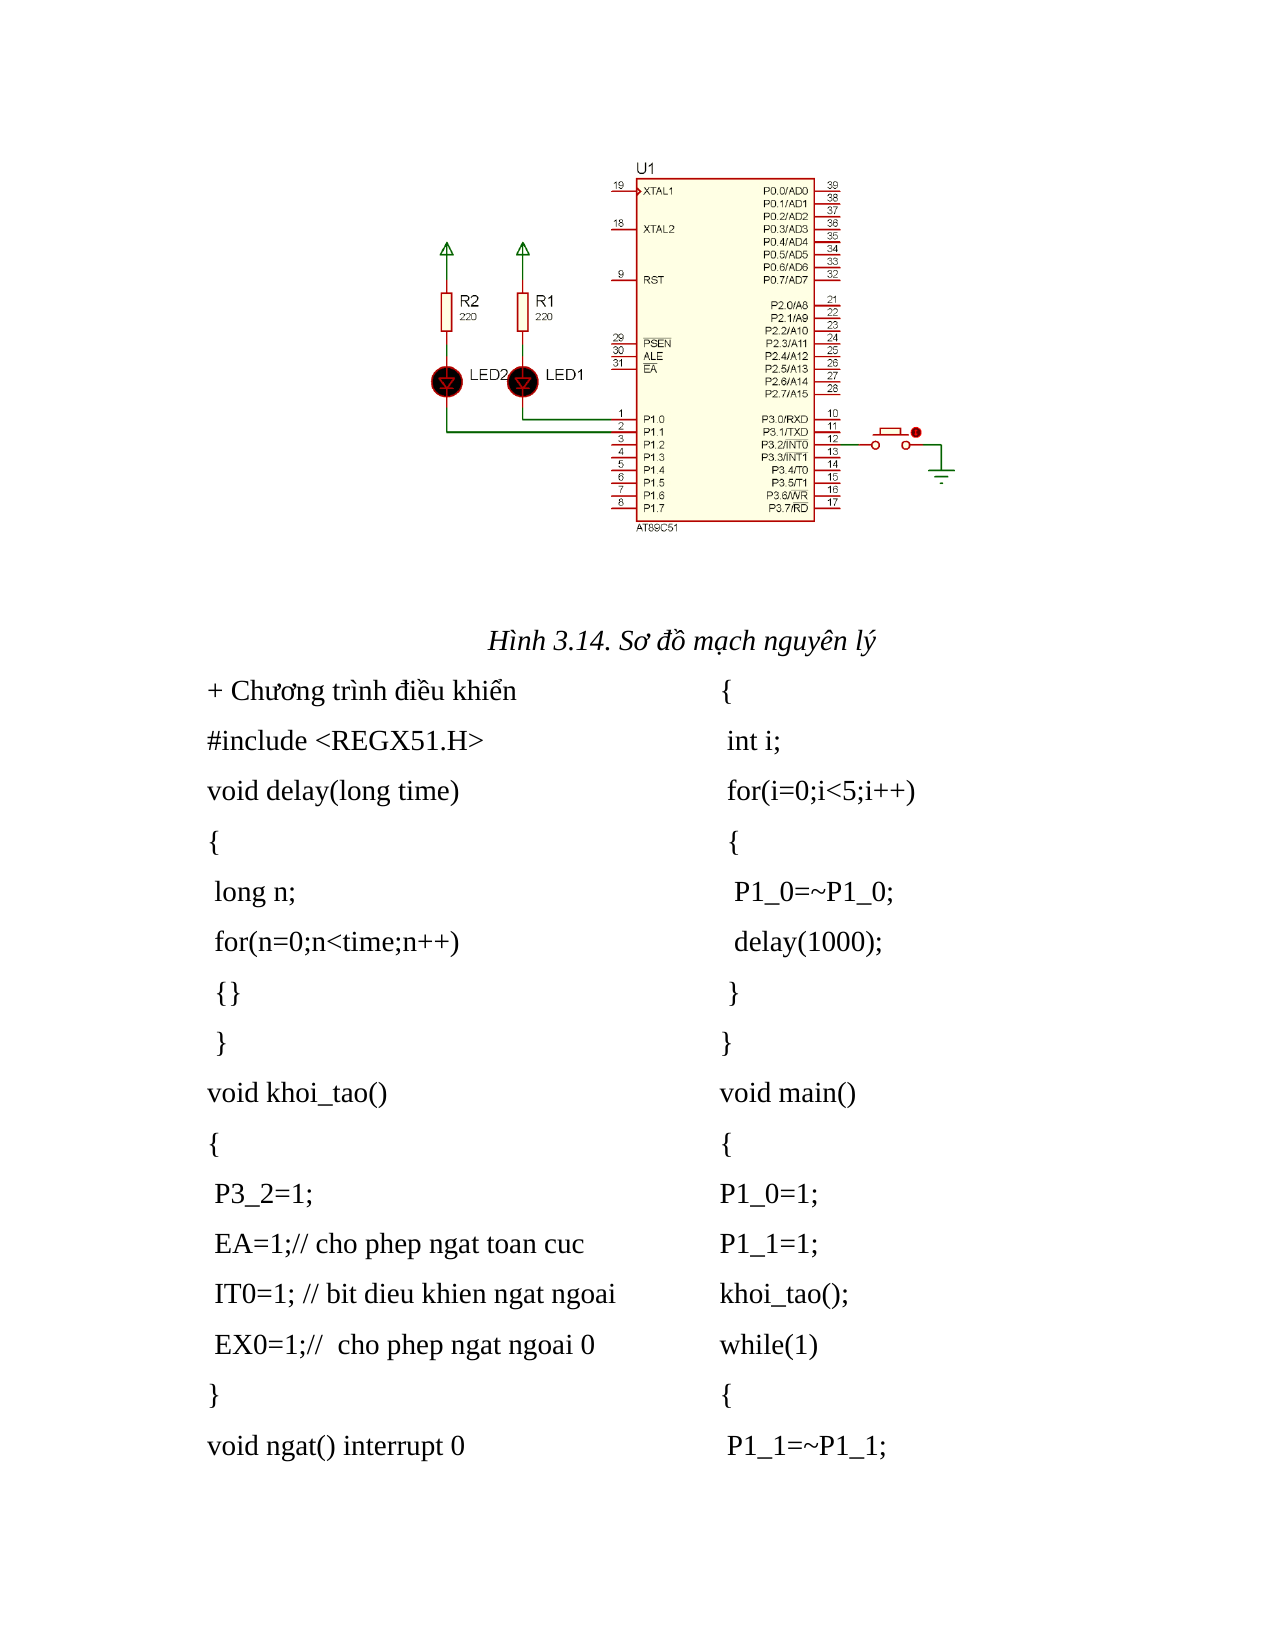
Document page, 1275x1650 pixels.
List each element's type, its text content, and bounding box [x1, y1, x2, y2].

text long n; [207, 874, 644, 908]
text { [207, 824, 644, 857]
text { [719, 1377, 1157, 1411]
text + Chương trình điều khiển [207, 673, 644, 706]
text EX0=1;// cho phep ngat ngoai 0 [207, 1327, 644, 1361]
text void khoi_tao() [207, 1075, 644, 1109]
text void ngat() interrupt 0 [207, 1428, 644, 1461]
text void main() [719, 1075, 1157, 1109]
text P3_2=1; [207, 1176, 644, 1209]
text } [207, 1377, 644, 1411]
text { [207, 1126, 644, 1159]
text IT0=1; // bit dieu khien ngat ngoai [207, 1277, 644, 1310]
text for(n=0;n<time;n++) [207, 924, 644, 958]
text P1_0=~P1_0; [719, 874, 1157, 908]
text EA=1;// cho phep ngat toan cuc [207, 1226, 644, 1260]
text khoi_tao(); [719, 1277, 1157, 1310]
text delay(1000); [719, 924, 1157, 958]
text } [719, 975, 1157, 1008]
text { [719, 673, 1157, 706]
text {} [207, 975, 644, 1008]
text } [719, 1025, 1157, 1059]
text P1_1=1; [719, 1226, 1157, 1260]
picture [393, 147, 970, 542]
text P1_0=1; [719, 1176, 1157, 1209]
text Hình 3.14. Sơ đồ mạch nguyên lý [207, 623, 1157, 656]
text while(1) [719, 1327, 1157, 1361]
text { [719, 824, 1157, 857]
text } [207, 1025, 644, 1059]
text int i; [719, 723, 1157, 757]
text { [719, 1126, 1157, 1159]
text for(i=0;i<5;i++) [719, 773, 1157, 807]
text P1_1=~P1_1; [719, 1428, 1157, 1461]
text void delay(long time) [207, 773, 644, 807]
text #include <REGX51.H> [207, 723, 644, 757]
